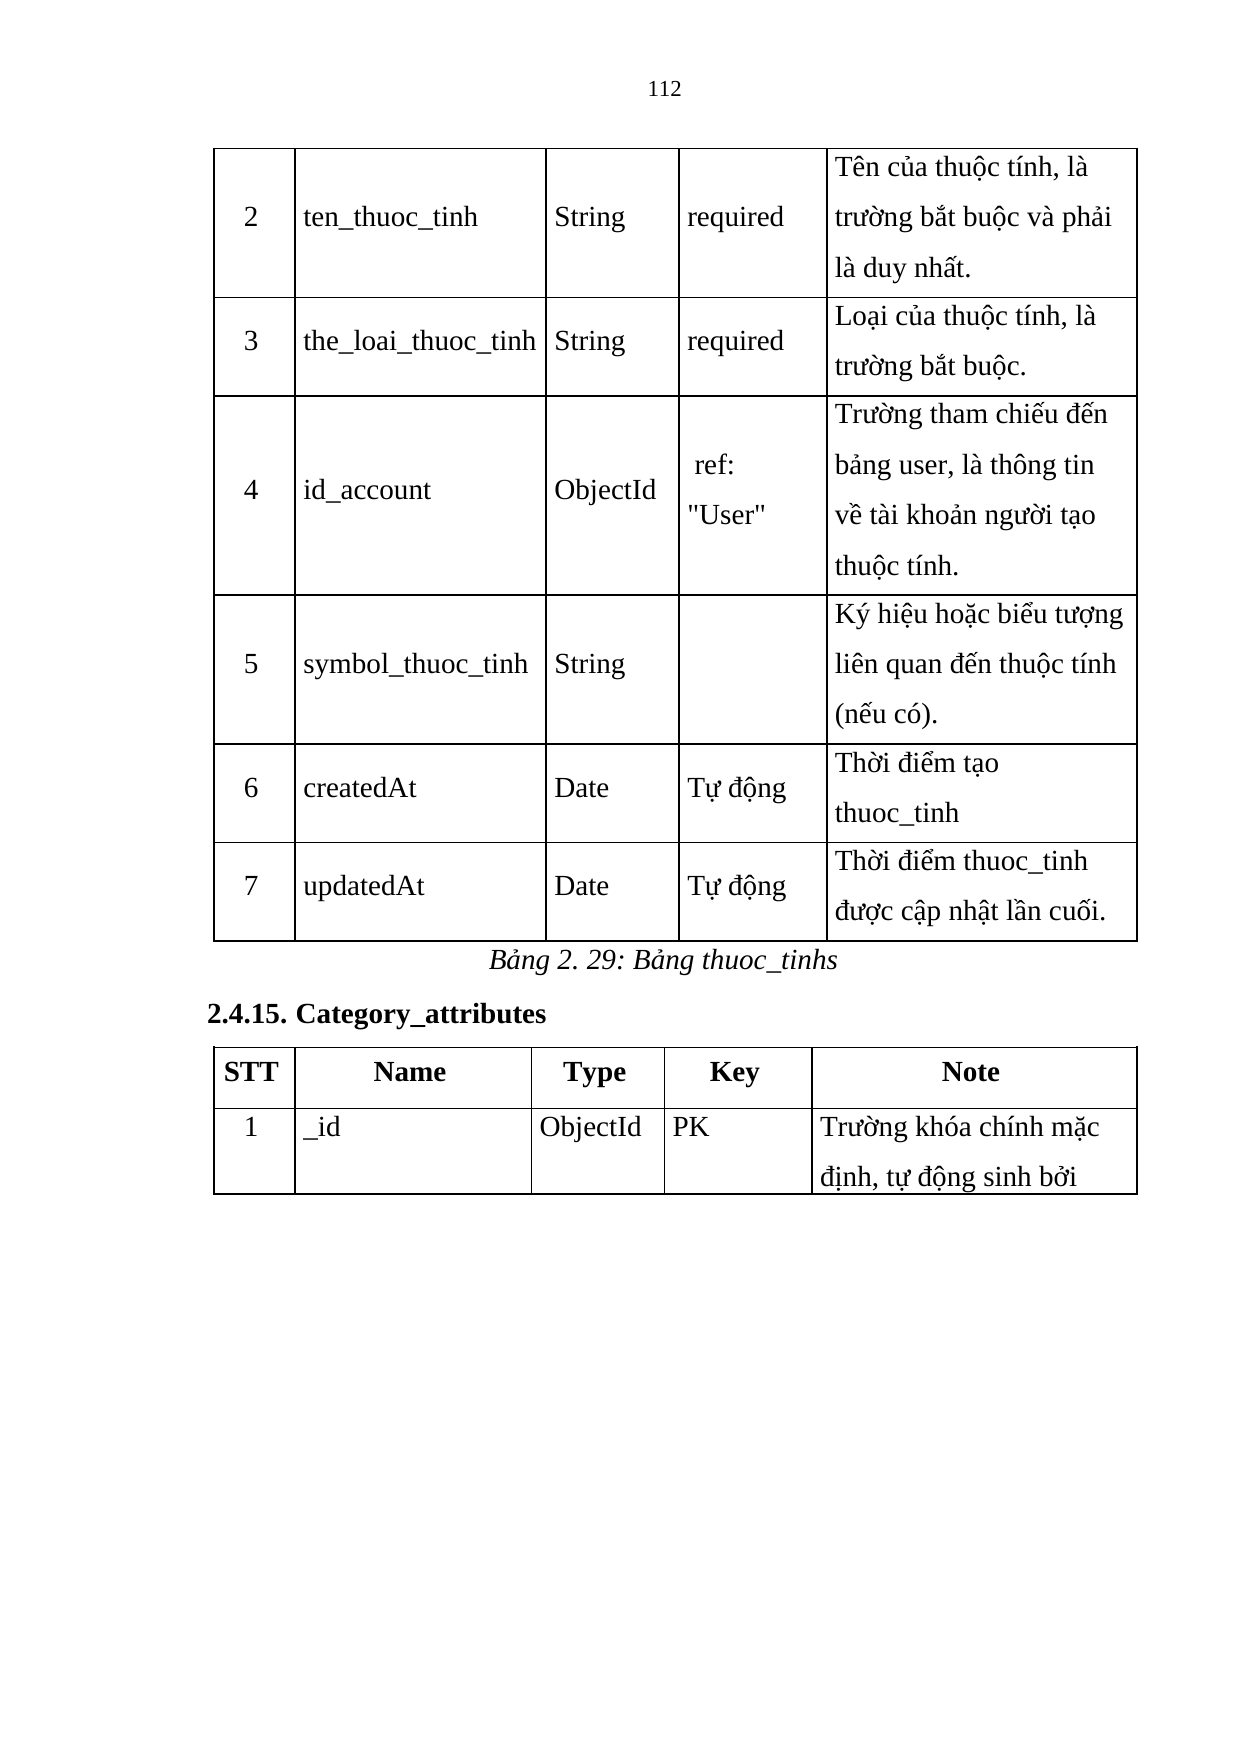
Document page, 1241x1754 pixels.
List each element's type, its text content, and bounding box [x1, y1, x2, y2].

table_cell 5 [215, 596, 294, 743]
table_cell Thời điểm thuoc_tinh được cập nhật lần cuối. [828, 843, 1136, 940]
table_header Type [532, 1048, 664, 1107]
table_cell PK [665, 1109, 811, 1193]
table_cell updatedAt [296, 843, 545, 940]
subtitle Category_attributes [207, 996, 1126, 1030]
table_cell Trường khóa chính mặc định, tự động sinh bởi MongoDB [813, 1109, 1136, 1193]
table_cell ref: "User" [680, 397, 826, 594]
table_cell String [547, 149, 678, 297]
text Bảng 2. 29: Bảng thuoc_tinhs [207, 942, 1122, 975]
table_cell 2 [215, 149, 294, 297]
table_cell ObjectId [532, 1109, 664, 1193]
table_header Name [296, 1048, 531, 1107]
table_cell ObjectId [547, 397, 678, 594]
table_cell Date [547, 843, 678, 940]
table_cell Tự động [680, 843, 826, 940]
table_cell Thời điểm tạo thuoc_tinh [828, 745, 1136, 842]
table_header STT [215, 1048, 294, 1107]
table_cell 4 [215, 397, 294, 594]
table_cell [680, 596, 826, 743]
table_cell symbol_thuoc_tinh [296, 596, 545, 743]
table_cell String [547, 596, 678, 743]
table_cell 3 [215, 298, 294, 395]
table_header Note [813, 1048, 1136, 1107]
table_cell String [547, 298, 678, 395]
table_cell createdAt [296, 745, 545, 842]
table_cell Trường tham chiếu đến bảng user, là thông tin về tài khoản người tạo thuộc tính. [828, 397, 1136, 594]
table_cell 7 [215, 843, 294, 940]
table_cell _id [296, 1109, 531, 1193]
table_cell Tự động [680, 745, 826, 842]
table_cell required [680, 298, 826, 395]
table_cell id_account [296, 397, 545, 594]
table_header Key [665, 1048, 811, 1107]
table_cell Ký hiệu hoặc biểu tượng liên quan đến thuộc tính (nếu có). [828, 596, 1136, 743]
table_cell Tên của thuộc tính, là trường bắt buộc và phải là duy nhất. [828, 149, 1136, 297]
table_cell ten_thuoc_tinh [296, 149, 545, 297]
table_cell required [680, 149, 826, 297]
table_cell 6 [215, 745, 294, 842]
table_cell 1 [215, 1109, 294, 1193]
table_cell Date [547, 745, 678, 842]
table_cell Loại của thuộc tính, là trường bắt buộc. [828, 298, 1136, 395]
table_cell the_loai_thuoc_tinh [296, 298, 545, 395]
